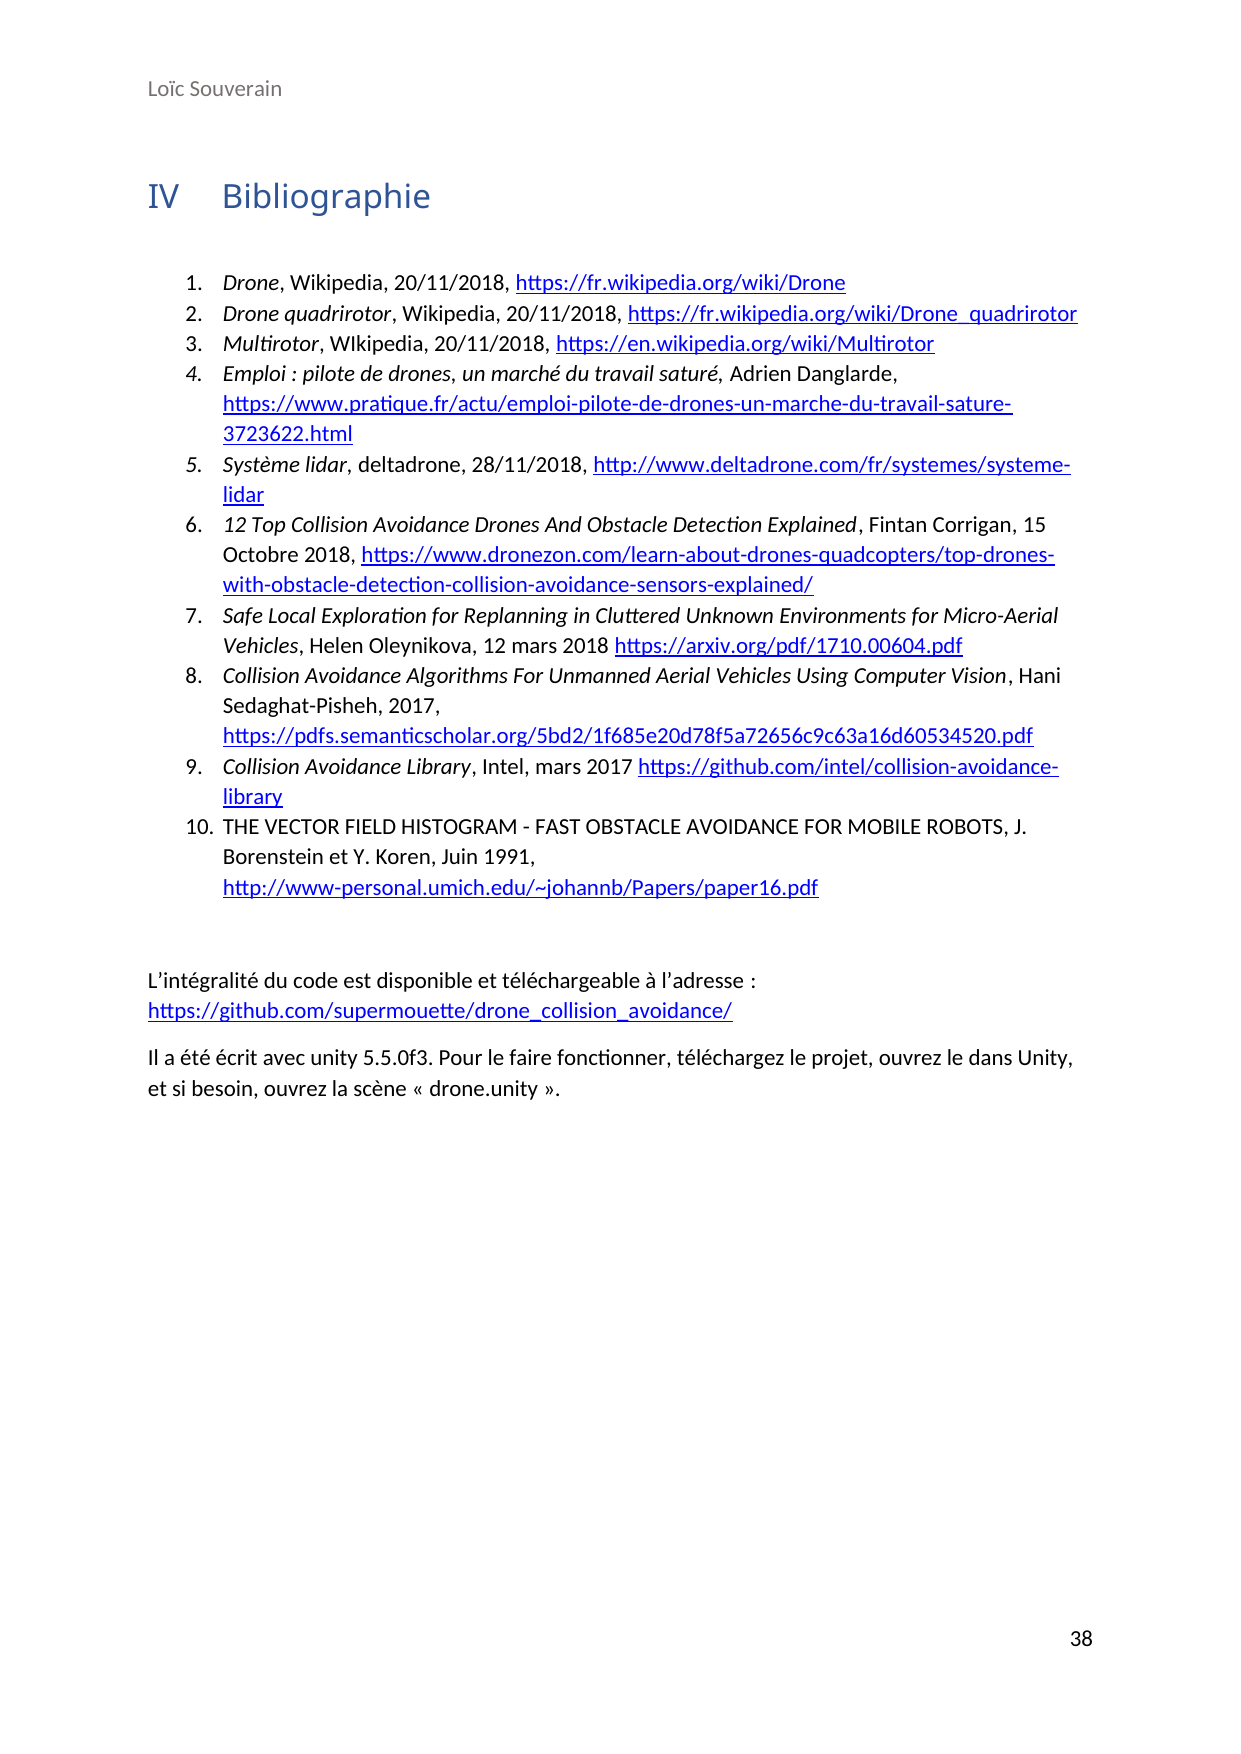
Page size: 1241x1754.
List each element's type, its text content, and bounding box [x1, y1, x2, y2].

list Collision Avoidance Algorithms For Unmanned Aerial Vehicles Using Computer Vision, Hani Sedaghat-Pisheh, 2017, https://pdfs.semanticscholar.org/5bd2/1f685e20d78f5a72656c9c63a16d60534520.pdf [185, 661, 1093, 749]
list THE VECTOR FIELD HISTOGRAM - FAST OBSTACLE AVOIDANCE FOR MOBILE ROBOTS, J. Borenstein et Y. Koren, Juin 1991, http://www-personal.umich.edu/~johannb/Papers/paper16.pdf [185, 812, 1093, 901]
list Safe Local Exploration for Replanning in Cluttered Unknown Environments for Micro-Aerial Vehicles, Helen Oleynikova, 12 mars 2018 https://arxiv.org/pdf/1710.00604.pdf [185, 601, 1093, 659]
list Multirotor, WIkipedia, 20/11/2018, https://en.wikipedia.org/wiki/Multirotor [185, 329, 1093, 357]
list Collision Avoidance Library, Intel, mars 2017 https://github.com/intel/collision-avoidance-library [185, 752, 1093, 810]
list Système lidar, deltadrone, 28/11/2018, http://www.deltadrone.com/fr/systemes/systeme-lidar [185, 450, 1093, 508]
list Emploi : pilote de drones, un marché du travail saturé, Adrien Danglarde, https://www.pratique.fr/actu/emploi-pilote-de-drones-un-marche-du-travail-sature-3723622.html [185, 359, 1093, 447]
list Drone, Wikipedia, 20/11/2018, https://fr.wikipedia.org/wiki/Drone [185, 268, 1093, 296]
subtitle Bibliographie [148, 173, 1093, 218]
list Drone quadrirotor, Wikipedia, 20/11/2018, https://fr.wikipedia.org/wiki/Drone_quadrirotor [185, 299, 1093, 327]
text Il a été écrit avec unity 5.5.0f3. Pour le faire fonctionner, téléchargez le projet, ouvrez le dans Unity, et si besoin, ouvrez la scène « drone.unity ». [148, 1043, 1093, 1102]
text L’intégralité du code est disponible et téléchargeable à l’adresse : https://github.com/supermouette/drone_collision_avoidance/ [148, 966, 1093, 1024]
list 12 Top Collision Avoidance Drones And Obstacle Detection Explained, Fintan Corrigan, 15 Octobre 2018, https://www.dronezon.com/learn-about-drones-quadcopters/top-drones-with-obstacle-detection-collision-avoidance-sensors-explained/ [185, 510, 1093, 598]
